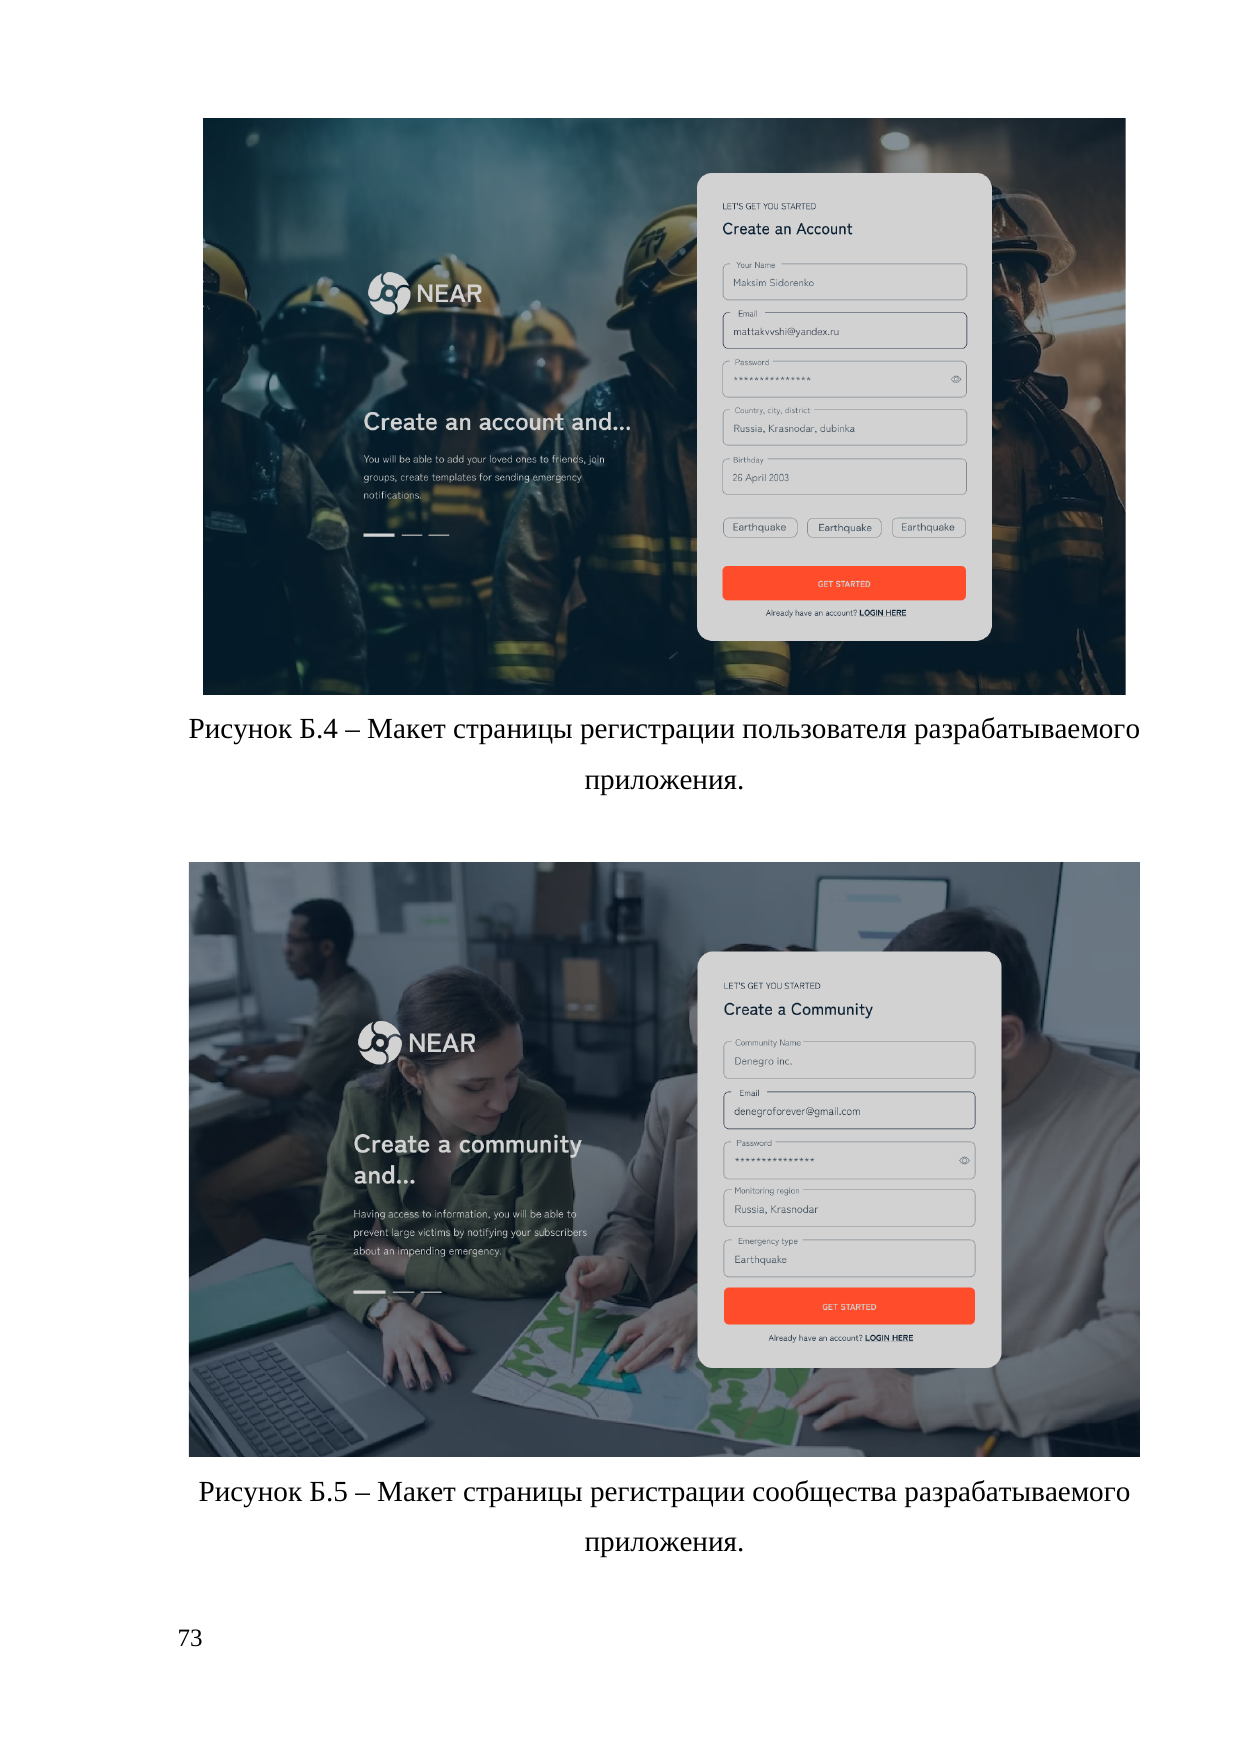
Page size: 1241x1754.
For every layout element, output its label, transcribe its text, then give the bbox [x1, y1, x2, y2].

picture [188, 862, 1140, 1457]
text Рисунок Б.5 – Макет страницы регистрации сообщества разрабатываемого приложения. [177, 1474, 1152, 1557]
text Рисунок Б.4 – Макет страницы регистрации пользователя разрабатываемого приложения. [177, 712, 1152, 795]
picture [203, 118, 1126, 695]
